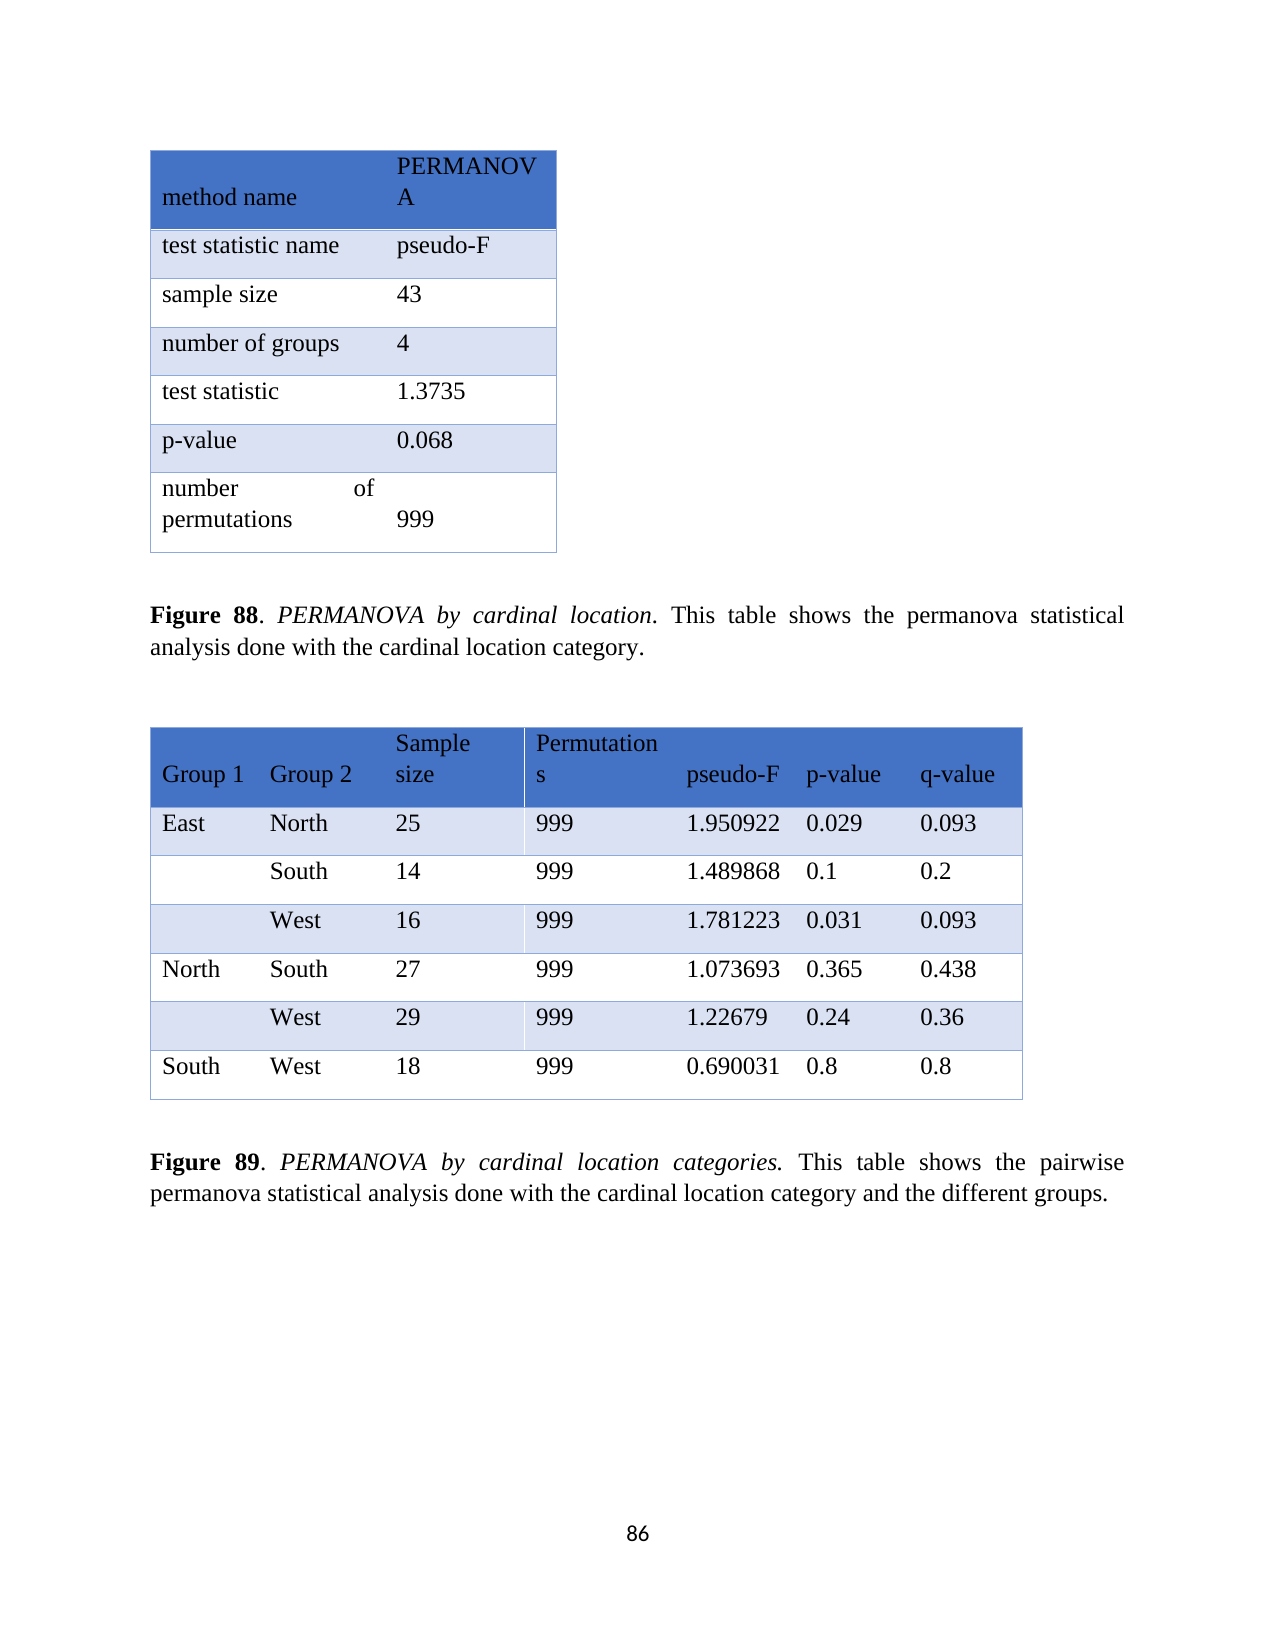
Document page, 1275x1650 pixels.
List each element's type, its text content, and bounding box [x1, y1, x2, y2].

table_header PERMANOVA [385, 151, 556, 229]
table_cell 14 [384, 856, 524, 904]
table_header Group 1 [151, 728, 258, 807]
table_cell number of permutations [151, 473, 385, 552]
table_header p-value [795, 728, 909, 807]
table_cell 999 [525, 954, 675, 1001]
table_cell 0.031 [795, 905, 909, 953]
table_cell 0.8 [795, 1051, 909, 1098]
table_cell 0.093 [909, 808, 1022, 855]
table_cell West [258, 1002, 384, 1050]
table_cell 0.24 [795, 1002, 909, 1050]
table_cell p-value [151, 425, 385, 472]
table_cell 1.073693 [675, 954, 795, 1001]
table_cell 999 [525, 856, 675, 904]
table_cell 0.1 [795, 856, 909, 904]
table_cell 1.489868 [675, 856, 795, 904]
table_cell [151, 905, 258, 953]
table_cell 25 [384, 808, 524, 855]
table_cell [151, 856, 258, 904]
table_cell 18 [384, 1051, 524, 1098]
table_cell North [151, 954, 258, 1001]
table_cell 16 [384, 905, 524, 953]
table_cell 0.438 [909, 954, 1022, 1001]
table_cell 1.950922 [675, 808, 795, 855]
table_cell 0.690031 [675, 1051, 795, 1098]
table_cell test statistic name [151, 231, 385, 278]
table_cell South [258, 856, 384, 904]
table_cell 27 [384, 954, 524, 1001]
table_cell 999 [525, 808, 675, 855]
table_cell South [151, 1051, 258, 1098]
table_cell 0.8 [909, 1051, 1022, 1098]
table_cell 0.068 [385, 425, 556, 472]
table_header pseudo-F [675, 728, 795, 807]
table_cell 1.3735 [385, 376, 556, 424]
table_cell 999 [385, 473, 556, 552]
table_cell test statistic [151, 376, 385, 424]
text Figure 88. PERMANOVA by cardinal location. This table shows the permanova statistical analysis done with the cardinal location category. [150, 601, 1125, 660]
table_header Group 2 [258, 728, 384, 807]
table_cell East [151, 808, 258, 855]
table_cell 999 [525, 1051, 675, 1098]
text Figure 89. PERMANOVA by cardinal location categories. This table shows the pairwise permanova statistical analysis done with the cardinal location category and the different groups. [150, 1147, 1125, 1207]
table_cell 43 [385, 279, 556, 327]
table_cell [151, 1002, 258, 1050]
table_header Sample size [384, 728, 524, 807]
table_cell South [258, 954, 384, 1001]
table_cell 0.2 [909, 856, 1022, 904]
table_cell number of groups [151, 328, 385, 375]
table_cell West [258, 905, 384, 953]
table_cell 4 [385, 328, 556, 375]
table_header method name [151, 151, 385, 229]
table_cell 0.36 [909, 1002, 1022, 1050]
table_cell pseudo-F [385, 231, 556, 278]
table_header q-value [909, 728, 1022, 807]
table_cell 29 [384, 1002, 524, 1050]
table_cell North [258, 808, 384, 855]
table_cell sample size [151, 279, 385, 327]
table_cell 999 [525, 905, 675, 953]
table_cell 0.029 [795, 808, 909, 855]
table_cell West [258, 1051, 384, 1098]
table_cell 0.365 [795, 954, 909, 1001]
table_cell 1.781223 [675, 905, 795, 953]
table_cell 0.093 [909, 905, 1022, 953]
table_header Permutations [525, 728, 675, 807]
table_cell 999 [525, 1002, 675, 1050]
table_cell 1.22679 [675, 1002, 795, 1050]
